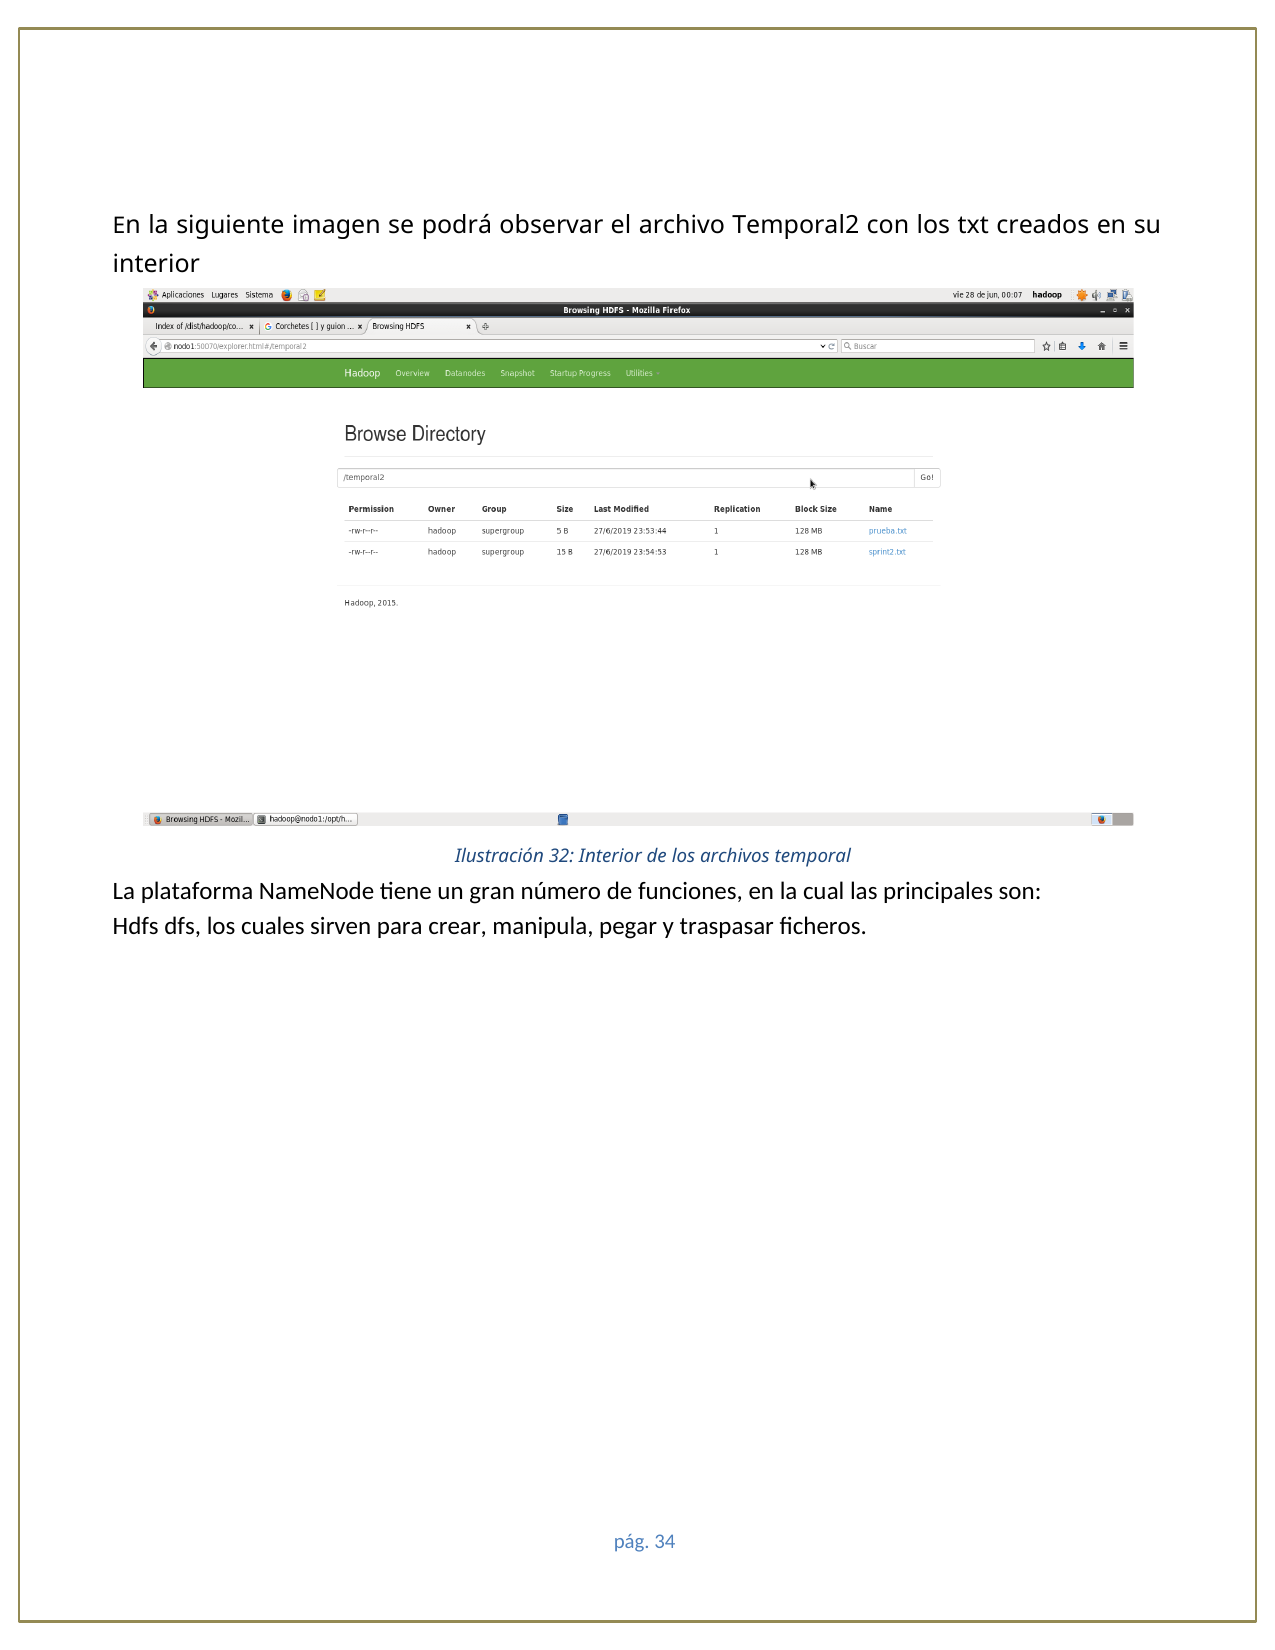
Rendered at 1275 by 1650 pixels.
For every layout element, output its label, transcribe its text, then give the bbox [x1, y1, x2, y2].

text En la siguiente imagen se podrá observar el archivo Temporal2 con los txt creados en su interior [112, 207, 1162, 280]
picture [143, 288, 1134, 826]
text Hdfs dfs, los cuales sirven para crear, manipula, pegar y traspasar ficheros. [112, 910, 1162, 941]
